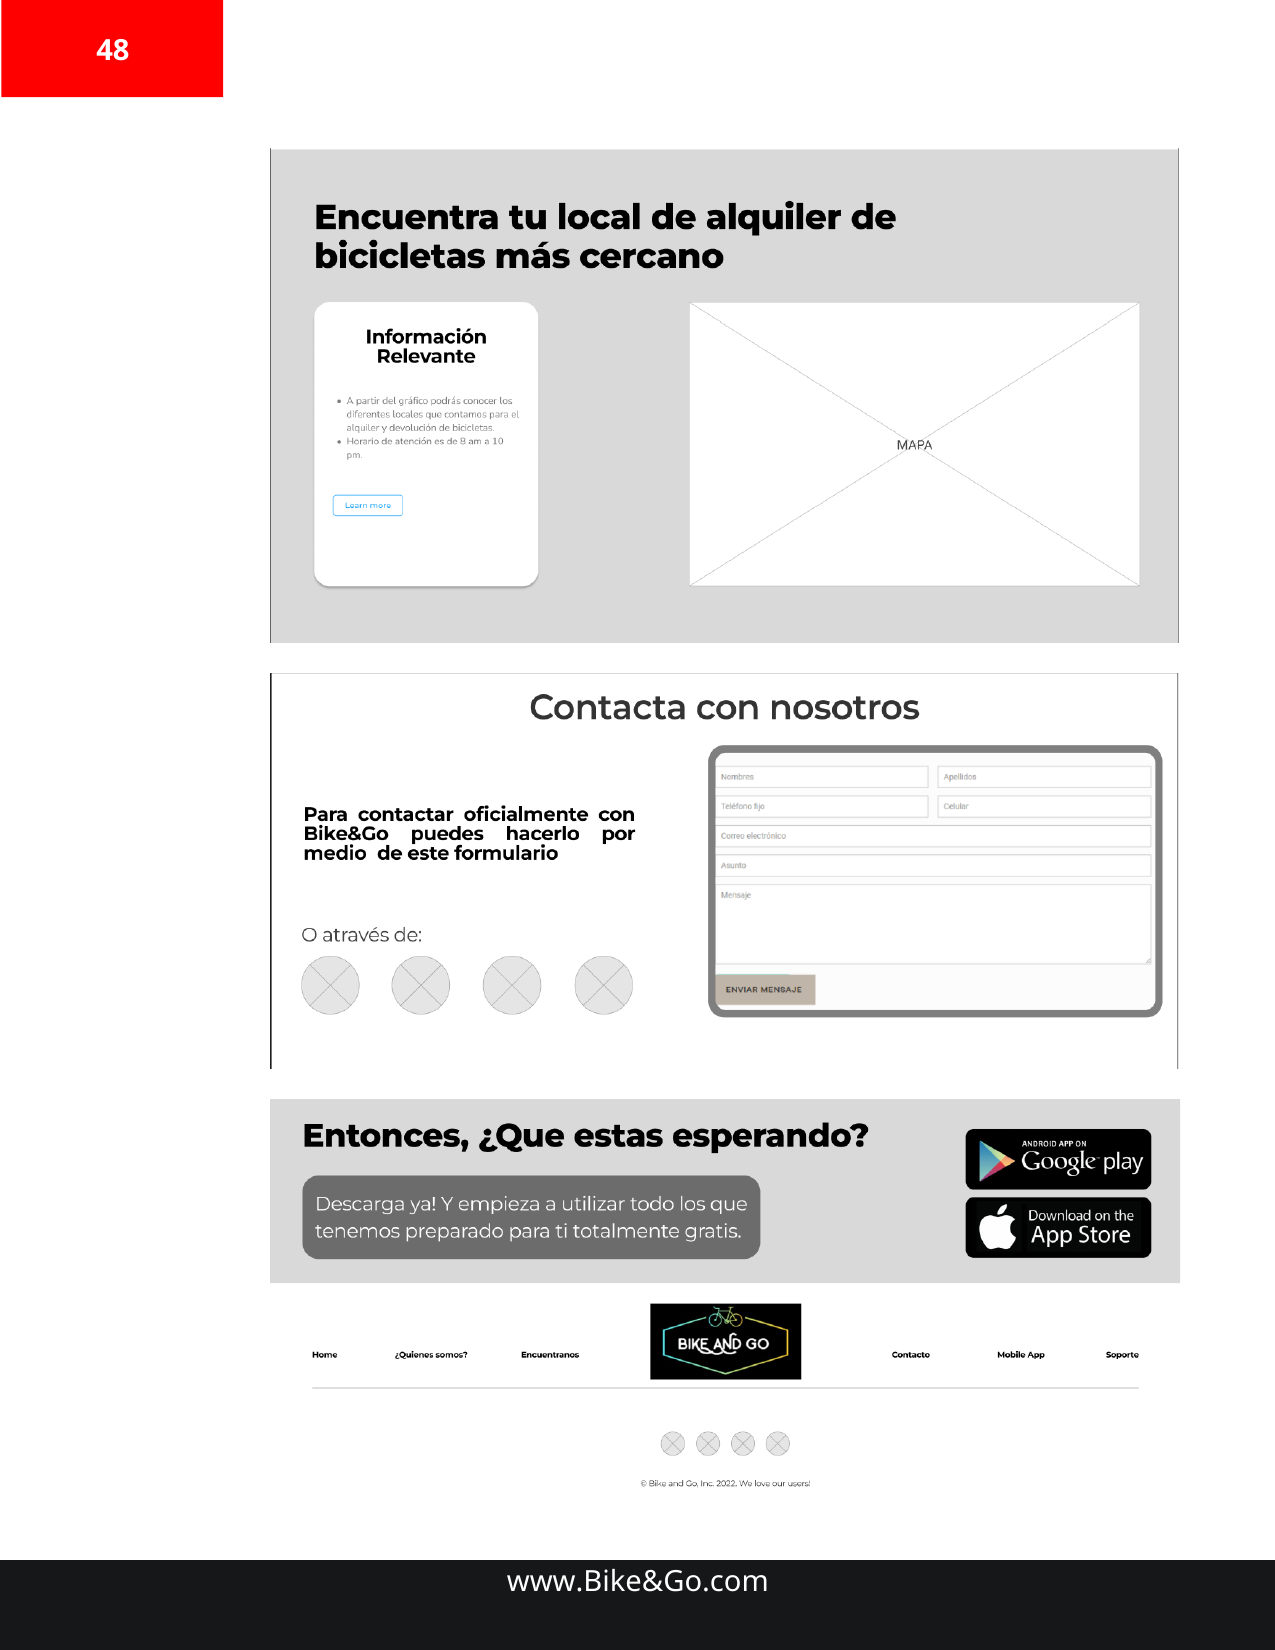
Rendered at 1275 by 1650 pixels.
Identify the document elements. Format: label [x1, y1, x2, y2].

picture [270, 148, 1179, 643]
picture [270, 673, 1179, 1069]
picture [270, 1099, 1181, 1509]
